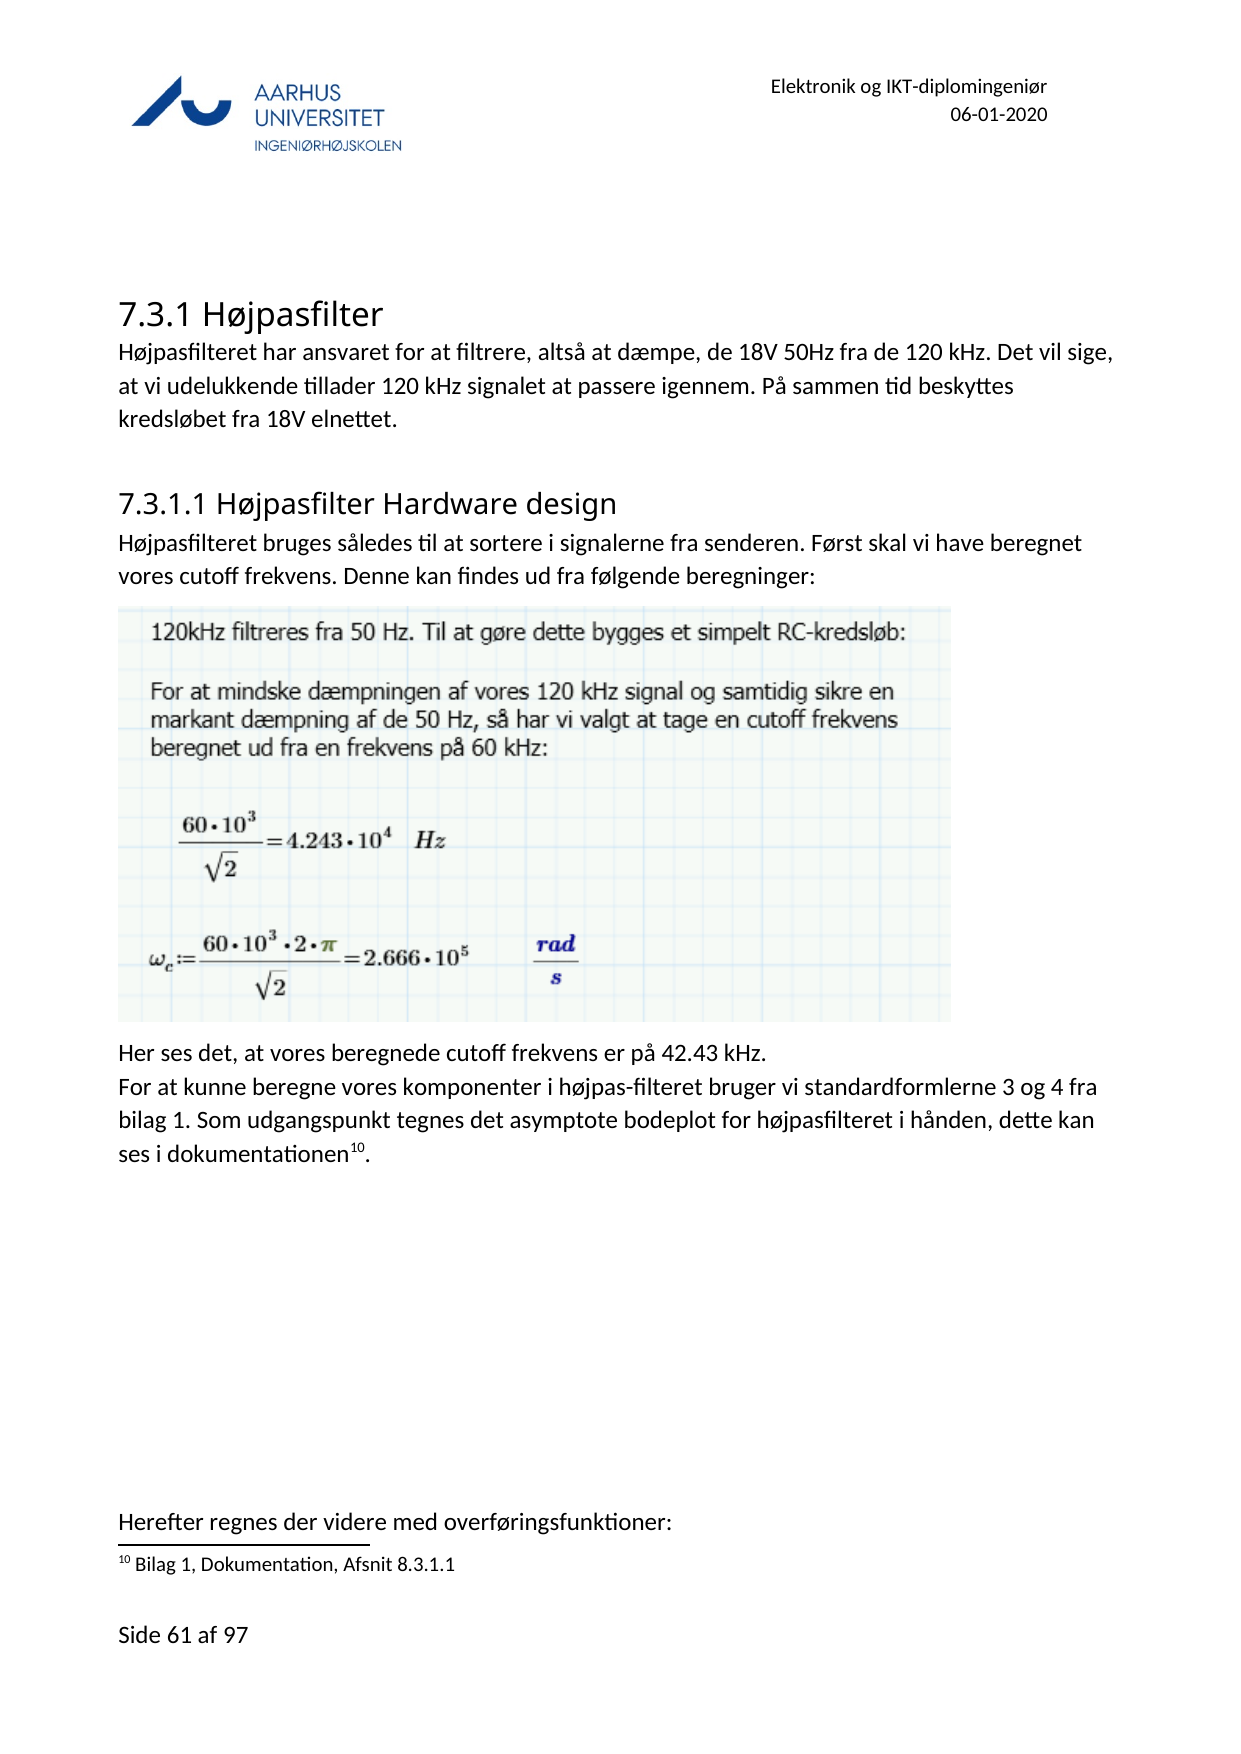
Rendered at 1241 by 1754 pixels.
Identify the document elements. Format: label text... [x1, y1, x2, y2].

text Højpasfilteret har ansvaret for at filtrere, altså at dæmpe, de 18V 50Hz fra de 120 kHz. Det vil sige, at vi udelukkende tillader 120 kHz signalet at passere igennem. På sammen tid beskyttes kredsløbet fra 18V elnettet. [118, 336, 1122, 467]
picture [129, 73, 432, 156]
subtitle 7.3.1 Højpasfilter [118, 246, 1122, 336]
picture [118, 606, 951, 1022]
text Højpasfilteret bruges således til at sortere i signalerne fra senderen. Først skal vi have beregnet vores cutoff frekvens. Denne kan findes ud fra følgende beregninger: [118, 527, 1122, 591]
text Herefter regnes der videre med overføringsfunktioner: [118, 1506, 1122, 1537]
subtitle 7.3.1.1 Højpasfilter Hardware design [118, 483, 1122, 523]
text Her ses det, at vores beregnede cutoff frekvens er på 42.43 kHz. For at kunne beregne vores komponenter i højpas-filteret bruger vi standardformlerne 3 og 4 fra bilag 1. Som udgangspunkt tegnes det asymptote bodeplot for højpasfilteret i hånden, dette kan ses i dokumentationen. [118, 1037, 1122, 1168]
